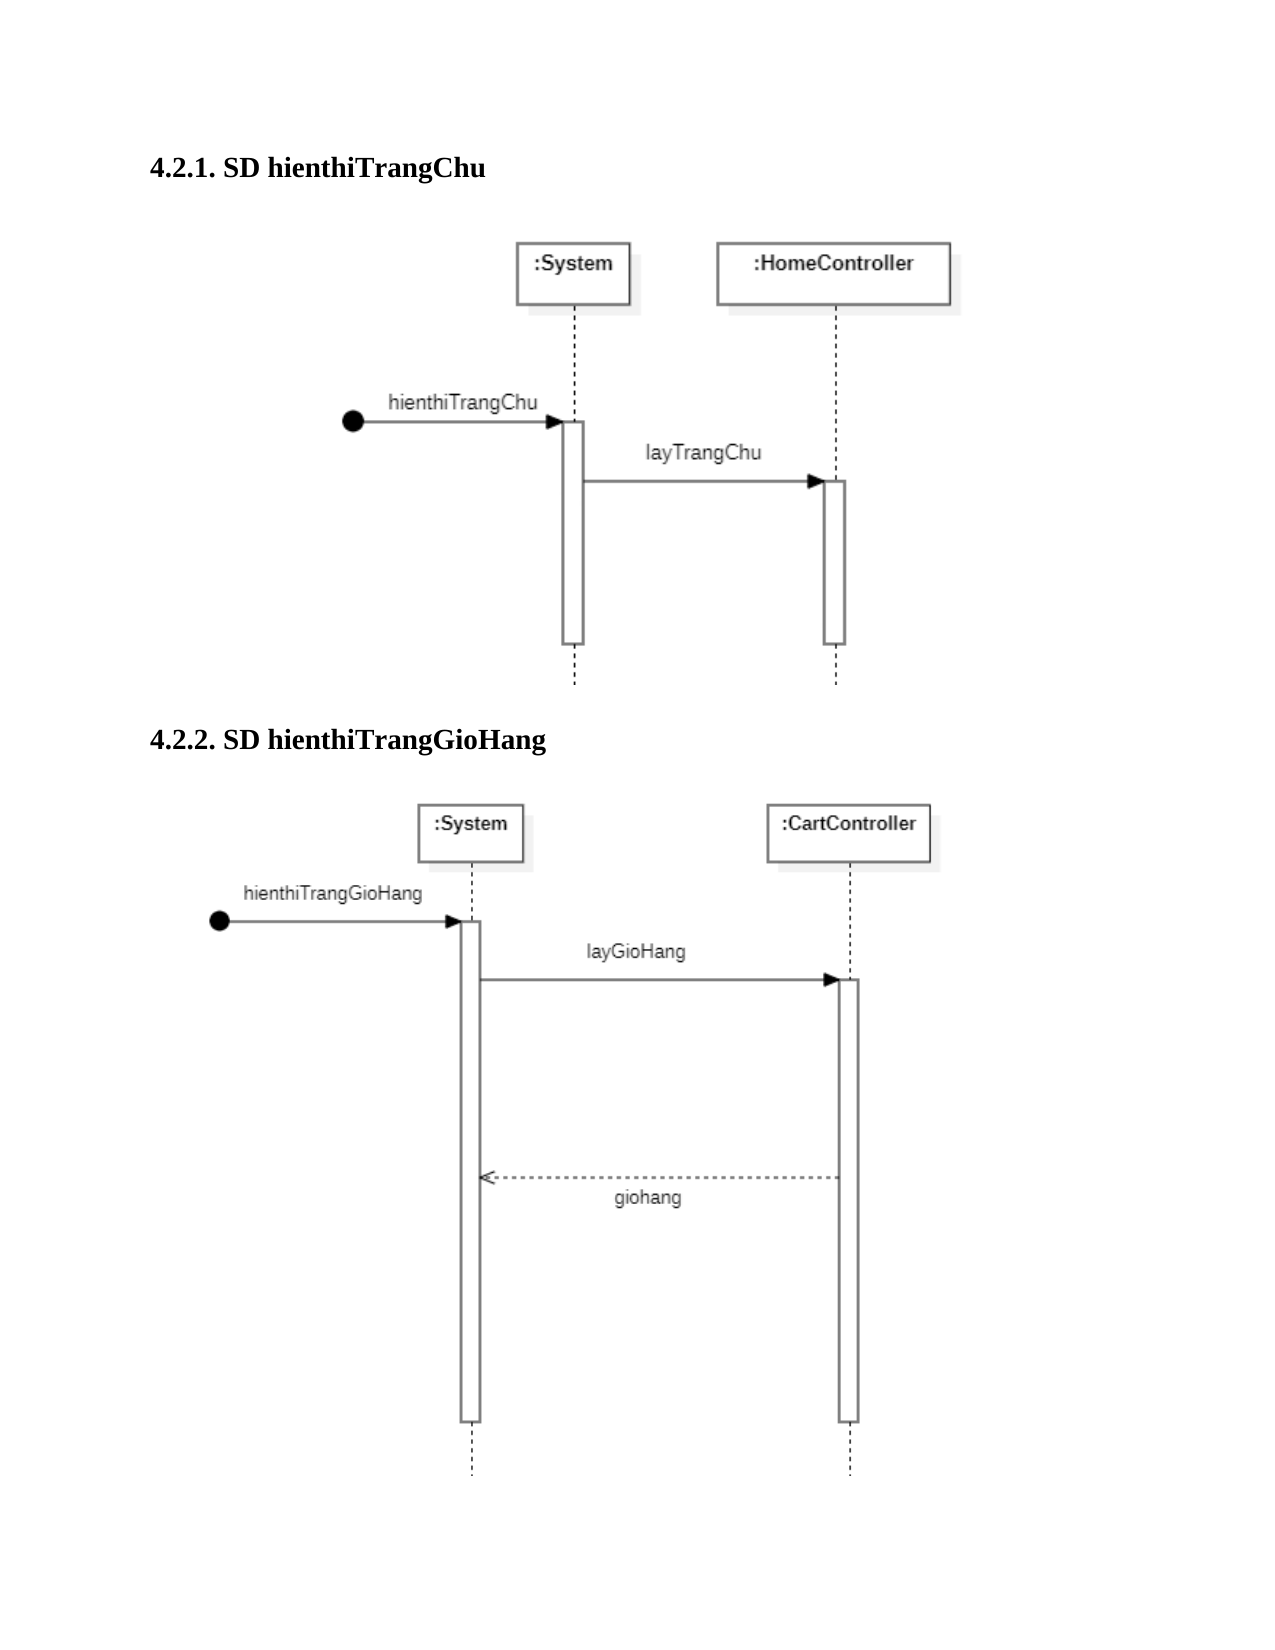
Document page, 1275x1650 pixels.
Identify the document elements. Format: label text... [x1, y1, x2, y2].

picture [150, 772, 1125, 1476]
picture [283, 200, 992, 685]
subtitle 4.2.2. SD hienthiTrangGioHang [150, 722, 1125, 756]
subtitle 4.2.1. SD hienthiTrangChu [150, 150, 1125, 183]
